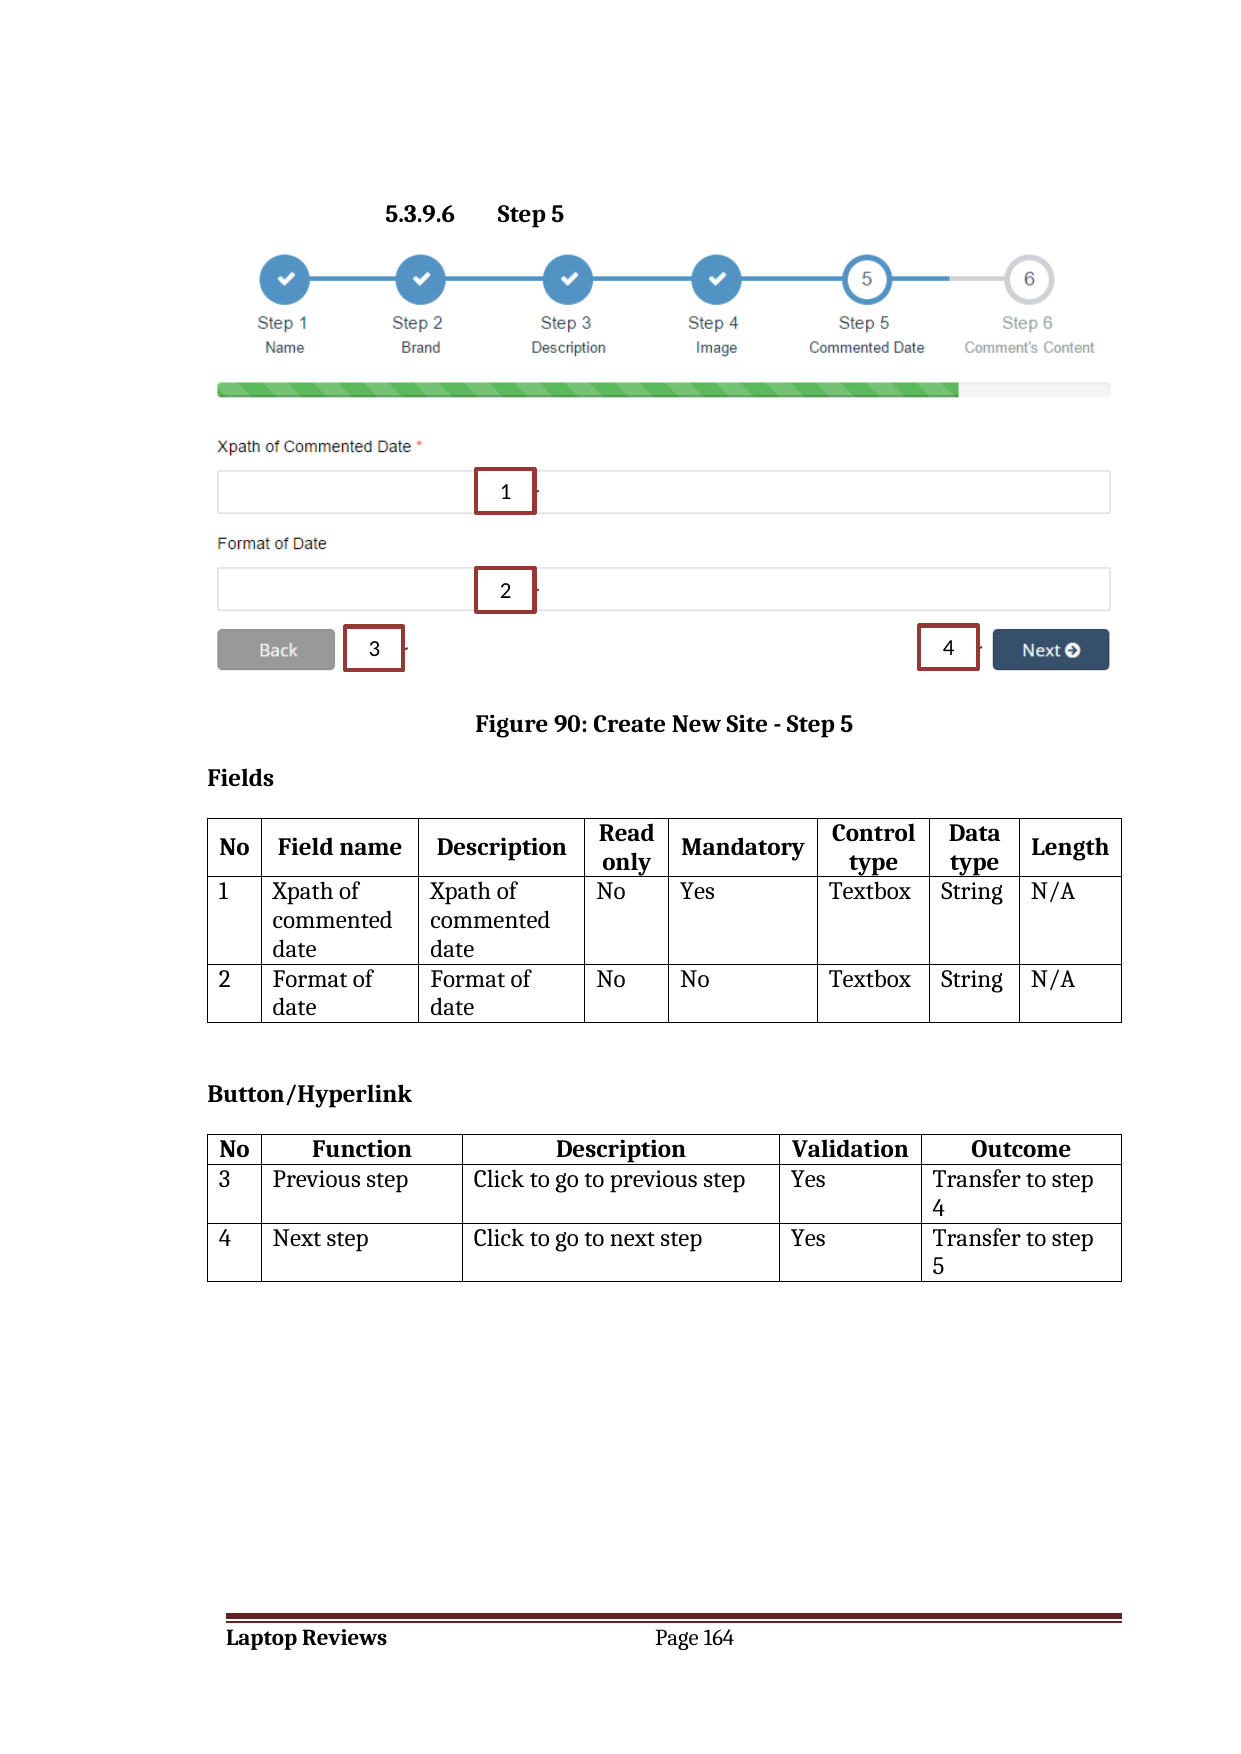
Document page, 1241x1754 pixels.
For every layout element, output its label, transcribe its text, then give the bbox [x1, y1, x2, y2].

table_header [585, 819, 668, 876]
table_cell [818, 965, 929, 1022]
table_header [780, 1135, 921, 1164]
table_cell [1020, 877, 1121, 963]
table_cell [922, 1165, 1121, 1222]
picture [207, 241, 1122, 685]
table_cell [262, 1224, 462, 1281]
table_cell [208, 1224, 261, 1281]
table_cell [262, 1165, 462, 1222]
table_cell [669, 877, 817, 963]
text Button/Hyperlink [207, 1080, 1122, 1109]
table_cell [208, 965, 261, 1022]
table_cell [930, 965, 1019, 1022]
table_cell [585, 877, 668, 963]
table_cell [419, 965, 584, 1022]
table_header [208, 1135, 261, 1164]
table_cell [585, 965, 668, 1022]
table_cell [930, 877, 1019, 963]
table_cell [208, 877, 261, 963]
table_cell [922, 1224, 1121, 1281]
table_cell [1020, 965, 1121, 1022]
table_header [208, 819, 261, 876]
text Fields [207, 764, 1122, 792]
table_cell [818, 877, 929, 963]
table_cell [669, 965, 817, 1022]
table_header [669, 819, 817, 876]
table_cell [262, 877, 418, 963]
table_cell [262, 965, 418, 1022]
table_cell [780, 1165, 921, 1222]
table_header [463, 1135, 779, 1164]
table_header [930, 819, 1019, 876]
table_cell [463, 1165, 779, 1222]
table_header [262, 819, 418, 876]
text Figure 90: Create New Site - Step 5 [207, 710, 1122, 739]
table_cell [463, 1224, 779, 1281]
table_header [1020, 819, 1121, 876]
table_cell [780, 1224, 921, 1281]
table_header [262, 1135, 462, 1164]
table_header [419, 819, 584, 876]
subtitle Step 5 [385, 200, 1122, 229]
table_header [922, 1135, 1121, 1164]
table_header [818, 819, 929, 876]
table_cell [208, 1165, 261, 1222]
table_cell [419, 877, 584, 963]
